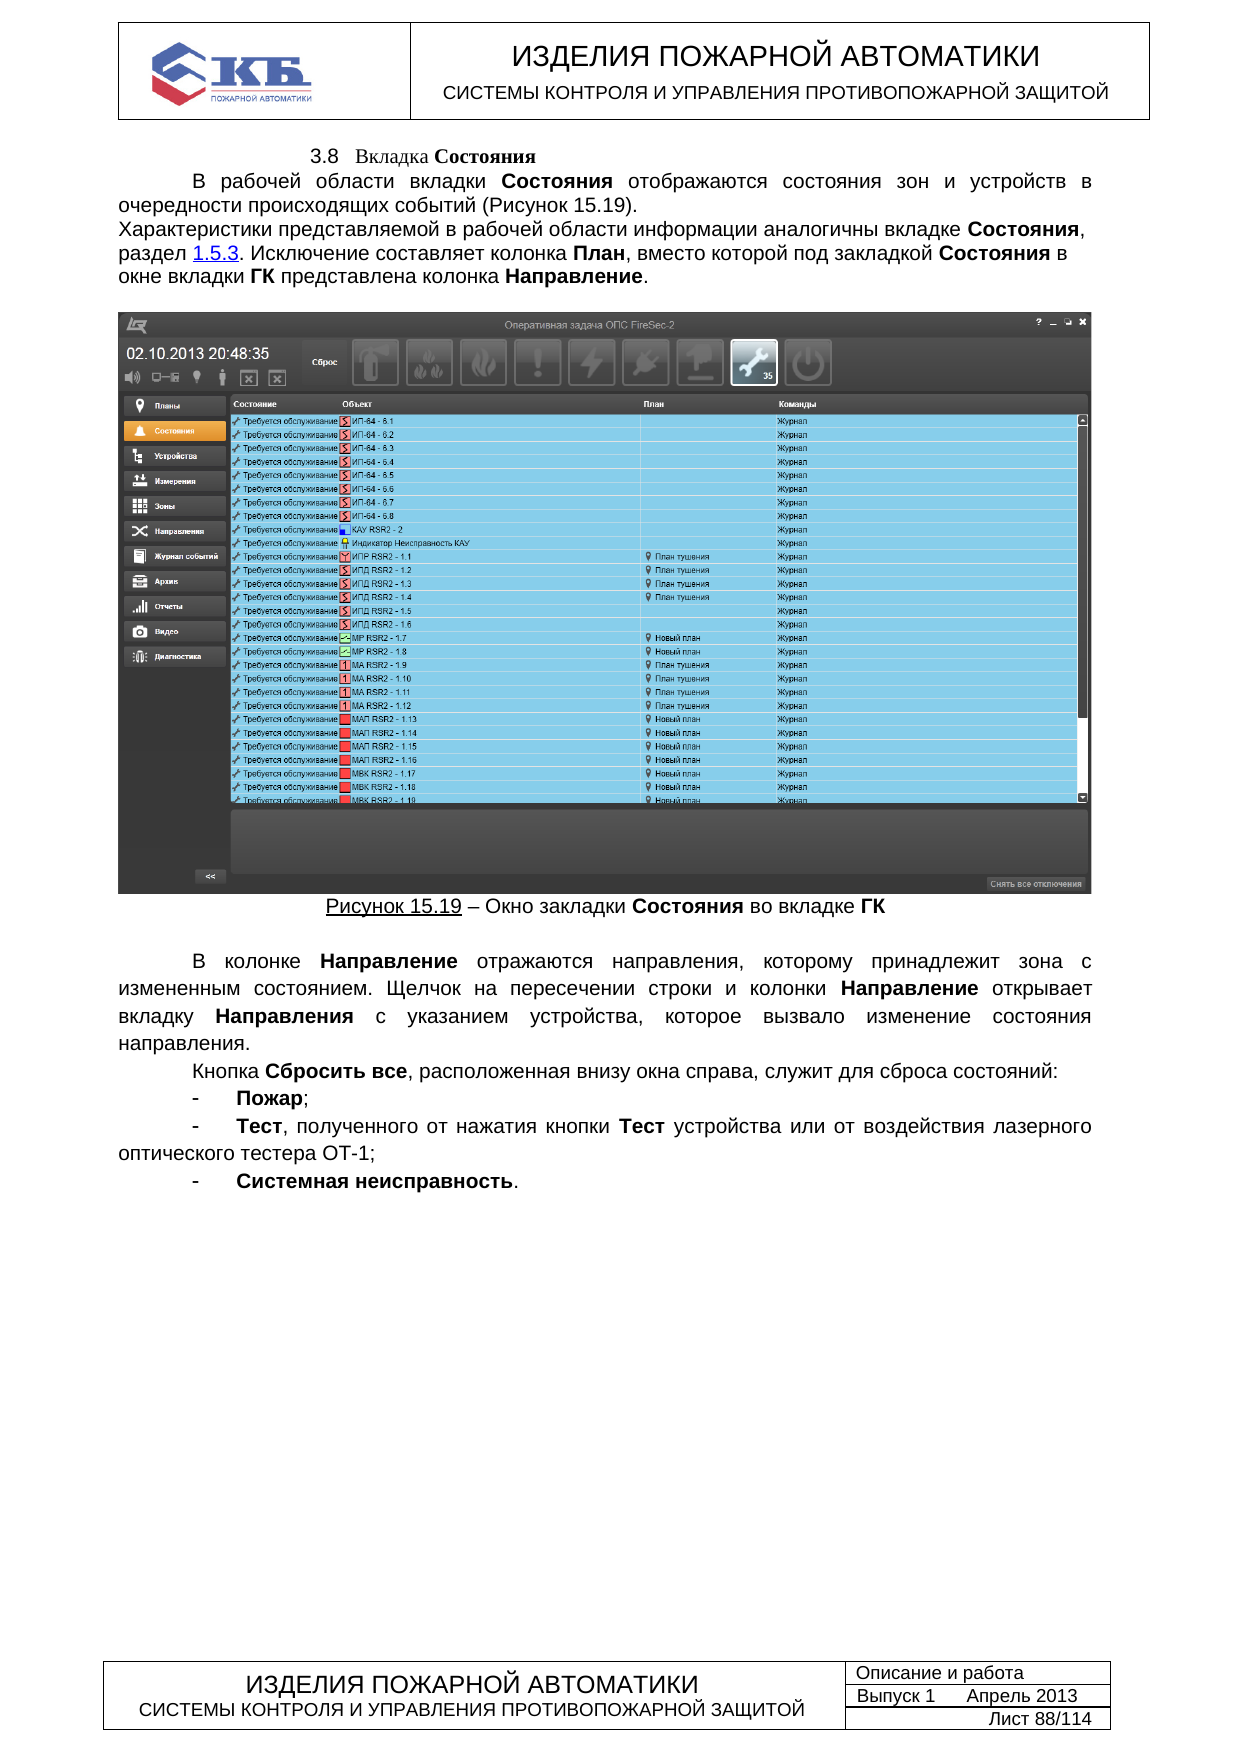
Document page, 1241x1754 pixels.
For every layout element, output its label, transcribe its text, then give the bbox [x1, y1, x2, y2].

list Тест, полученного от нажатия кнопки Тест устройства или от воздействия лазерного оптического тестера ОТ-1; [118, 1113, 1092, 1165]
picture [148, 34, 325, 115]
list Кнопка Сбросить все, расположенная внизу окна справа, служит для сброса состояний: [118, 1058, 1092, 1082]
text Характеристики представляемой в рабочей области информации аналогичны вкладке Состояния, раздел 1.5.3. Исключение составляет колонка План, вместо которой под закладкой Состояния в окне вкладки ГК представлена колонка Направление. [118, 216, 1092, 288]
picture [118, 312, 1092, 894]
text В рабочей области вкладки Состояния отображаются состояния зон и устройств в очередности происходящих событий (Рисунок 15.19). [118, 168, 1092, 216]
list Вкладка Состояния [310, 144, 1092, 168]
list Системная неисправность. [118, 1169, 1092, 1193]
list Рисунок 15.19 – Окно закладки Состояния во вкладке ГК [118, 894, 1092, 917]
list В колонке Направление отражаются направления, которому принадлежит зона с измененным состоянием. Щелчок на пересечении строки и колонки Направление открывает вкладку Направления с указанием устройства, которое вызвало изменение состояния направления. [118, 948, 1092, 1055]
list Пожар; [118, 1086, 1092, 1110]
